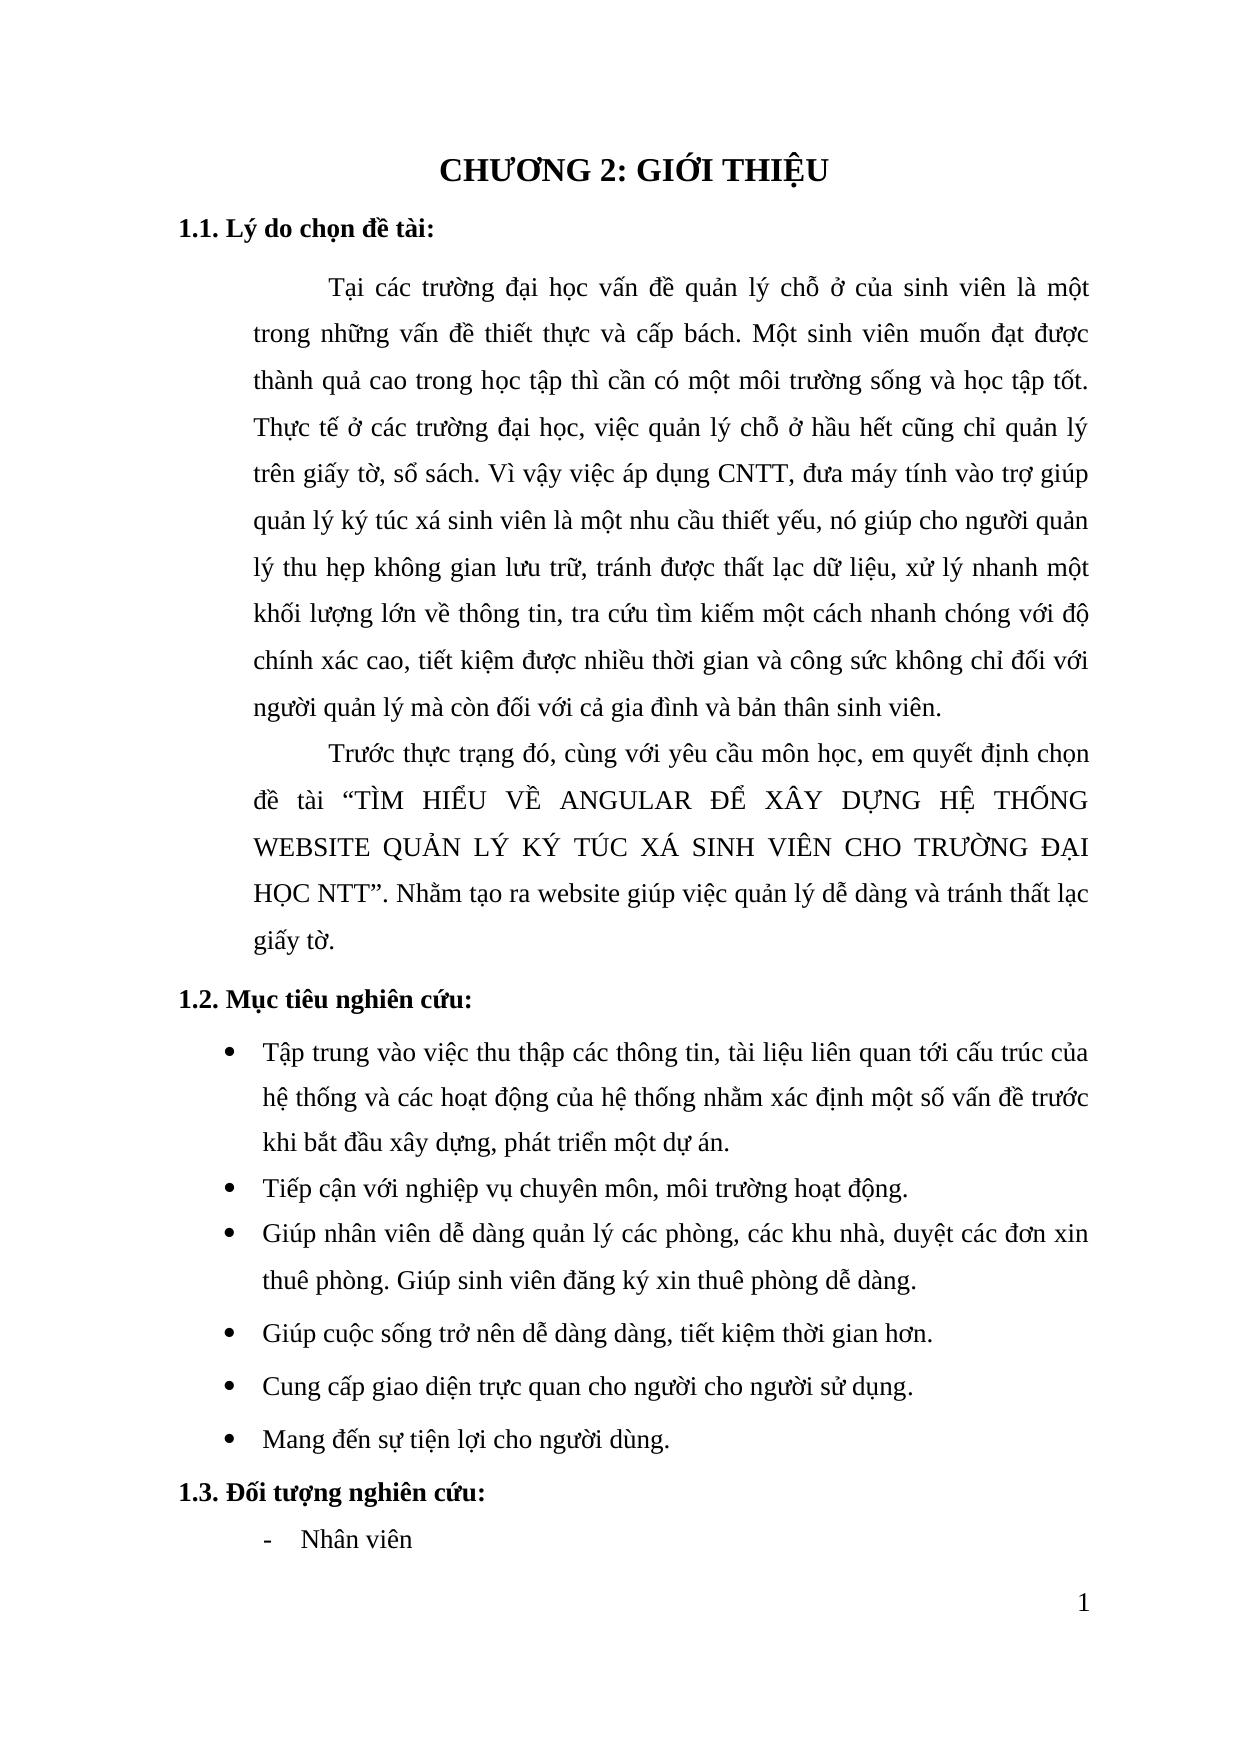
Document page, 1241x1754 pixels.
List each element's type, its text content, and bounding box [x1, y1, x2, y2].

subtitle GIỚI THIỆU [178, 150, 1090, 188]
text Tại các trường đại học vấn đề quản lý chỗ ở của sinh viên là một trong những vấn đề thiết thực và cấp bách. Một sinh viên muốn đạt được thành quả cao trong học tập thì cần có một môi trường sống và học tập tốt. Thực tế ở các trường đại học, việc quản lý chỗ ở hầu hết cũng chỉ quản lý trên giấy tờ, sổ sách. Vì vậy việc áp dụng CNTT, đưa máy tính vào trợ giúp quản lý ký túc xá sinh viên là một nhu cầu thiết yếu, nó giúp cho người quản lý thu hẹp không gian lưu trữ, tránh được thất lạc dữ liệu, xử lý nhanh một khối lượng lớn về thông tin, tra cứu tìm kiếm một cách nhanh chóng với độ chính xác cao, tiết kiệm được nhiều thời gian và công sức không chỉ đối với người quản lý mà còn đối với cả gia đình và bản thân sinh viên. [253, 271, 1090, 722]
list Mang đến sự tiện lợi cho người dùng. [224, 1423, 1090, 1454]
text 1.3. Đối tượng nghiên cứu: [178, 1476, 1090, 1507]
text Trước thực trạng đó, cùng với yêu cầu môn học, em quyết định chọn đề tài “TÌM HIỂU VỀ ANGULAR ĐỂ XÂY DỰNG HỆ THỐNG WEBSITE QUẢN LÝ KÝ TÚC XÁ SINH VIÊN CHO TRƯỜNG ĐẠI HỌC NTT”. Nhằm tạo ra website giúp việc quản lý dễ dàng và tránh thất lạc giấy tờ. [253, 737, 1090, 955]
list Nhân viên [263, 1523, 1090, 1554]
list Tiếp cận với nghiệp vụ chuyên môn, môi trường hoạt động. [225, 1172, 1090, 1203]
list Giúp nhân viên dễ dàng quản lý các phòng, các khu nhà, duyệt các đơn xin thuê phòng. Giúp sinh viên đăng ký xin thuê phòng dễ dàng. [224, 1217, 1090, 1295]
list Giúp cuộc sống trở nên dễ dàng dàng, tiết kiệm thời gian hơn. [224, 1317, 1090, 1348]
list Tập trung vào việc thu thập các thông tin, tài liệu liên quan tới cấu trúc của hệ thống và các hoạt động của hệ thống nhằm xác định một số vấn đề trước khi bắt đầu xây dựng, phát triển một dự án. [225, 1036, 1090, 1158]
subtitle 1.2. Mục tiêu nghiên cứu: [178, 983, 1090, 1014]
list Cung cấp giao diện trực quan cho người cho người sử dụng. [224, 1370, 1090, 1401]
subtitle 1.1. Lý do chọn đề tài: [178, 212, 1090, 243]
